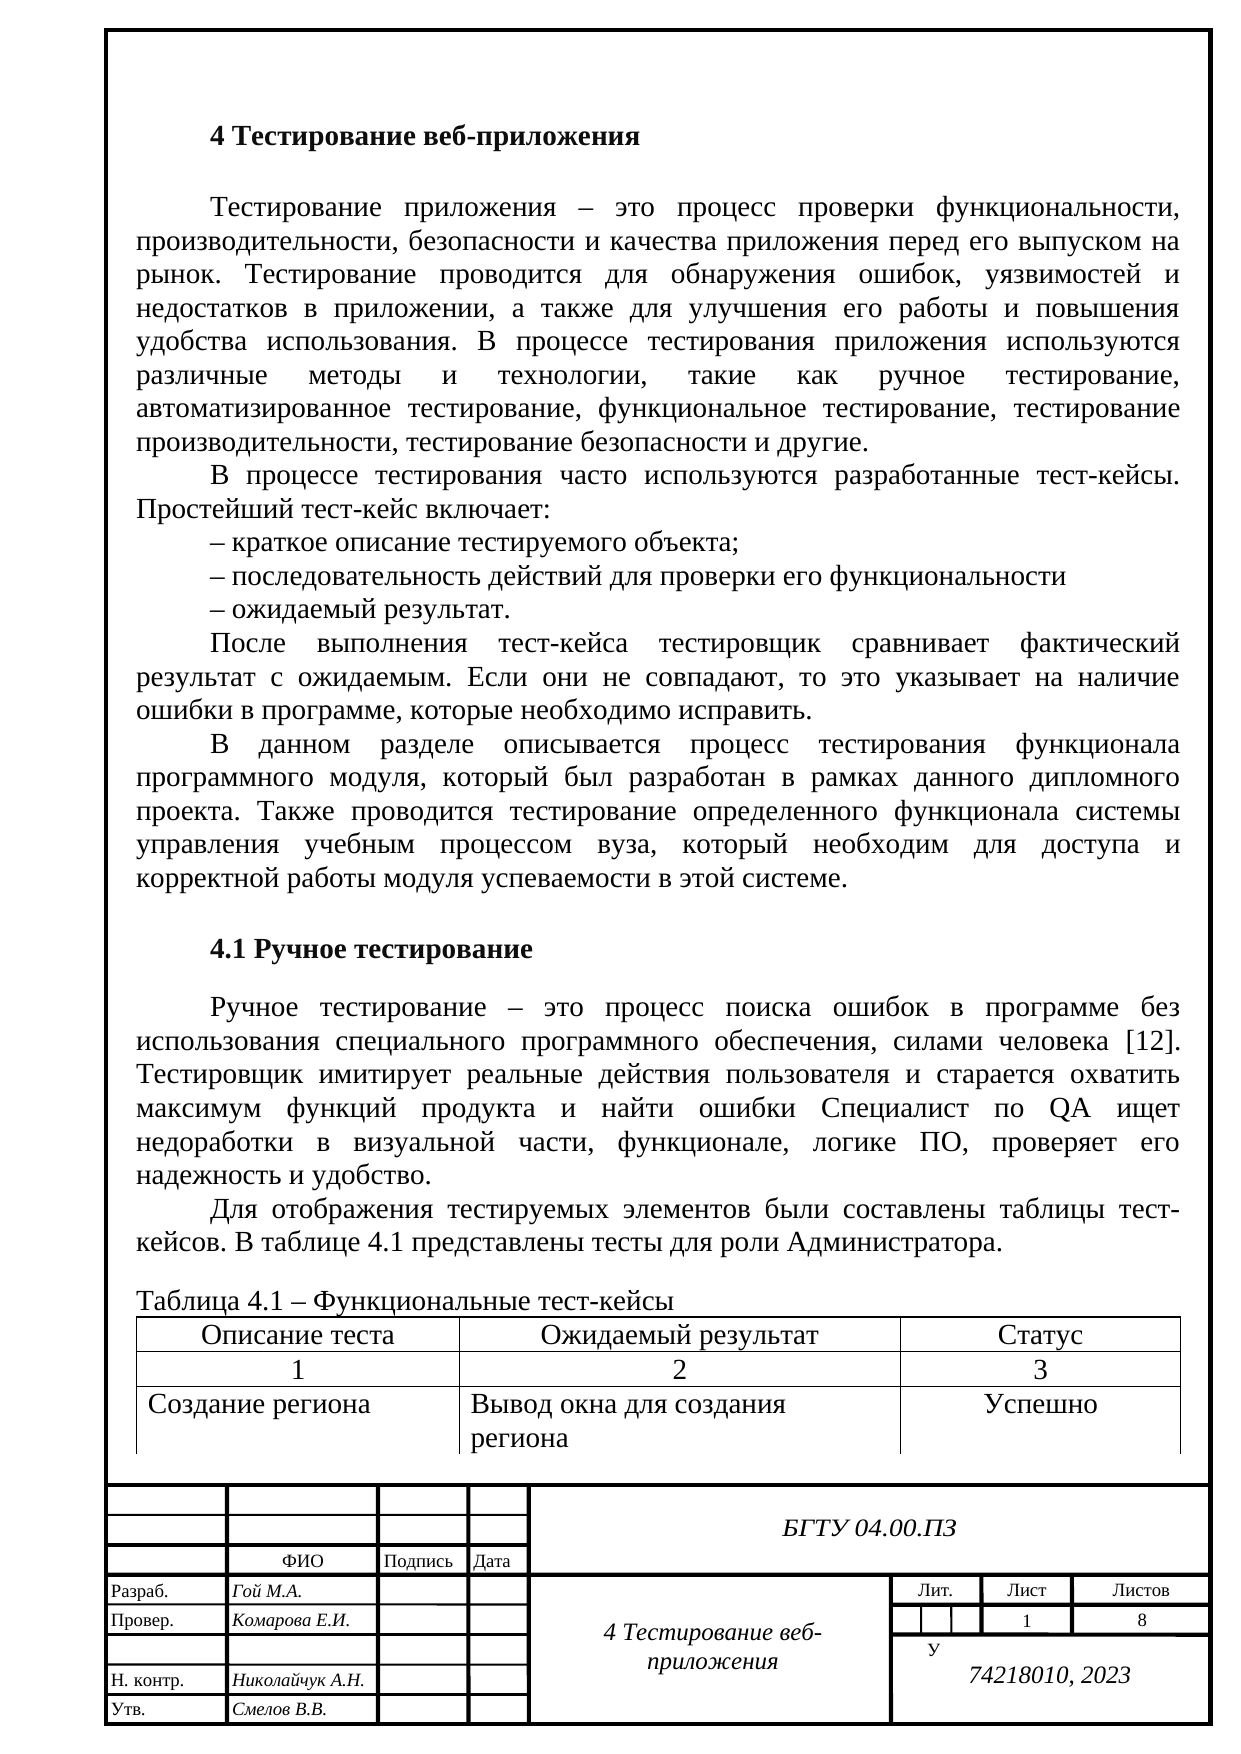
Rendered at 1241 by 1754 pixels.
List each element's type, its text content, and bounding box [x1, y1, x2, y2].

table_cell Создание региона [137, 1387, 459, 1454]
table_cell Успешно [901, 1387, 1180, 1454]
text краткое описание тестируемого объекта; [136, 524, 1181, 558]
text В данном разделе описывается процесс тестирования функционала программного модуля, который был разработан в рамках данного дипломного проекта. Также проводится тестирование определенного функционала системы управления учебным процессом вуза, который необходим для доступа и корректной работы модуля успеваемости в этой системе. [136, 726, 1181, 893]
table_header Описание теста [137, 1318, 459, 1351]
text последовательность действий для проверки его функциональности [136, 558, 1181, 592]
text Ручное тестирование – это процесс поиска ошибок в программе без использования специального программного обеспечения, силами человека [12]. Тестировщик имитирует реальные действия пользователя и старается охватить максимум функций продукта и найти ошибки Специалист по QA ищет недоработки в визуальной части, функционале, логике ПО, проверяет его надежность и удобство. [136, 989, 1181, 1191]
text Для отображения тестируемых элементов были составлены таблицы тест-кейсов. В таблице 4.1 представлены тесты для роли Администратора. [136, 1191, 1181, 1258]
text ожидаемый результат. [136, 592, 1181, 625]
table_header Ожидаемый результат [460, 1318, 900, 1351]
text 4 Тестирование веб-приложения [136, 118, 1181, 152]
text 4.1 Ручное тестирование [136, 931, 1181, 964]
text В процессе тестирования часто используются разработанные тест-кейсы. Простейший тест-кейс включает: [136, 457, 1181, 524]
text После выполнения тест-кейса тестировщик сравнивает фактический результат с ожидаемым. Если они не совпадают, то это указывает на наличие ошибки в программе, которые необходимо исправить. [136, 625, 1181, 726]
table_cell 1 [137, 1352, 459, 1386]
table_header Статус [901, 1318, 1180, 1351]
text Таблица 4.1 – Функциональные тест-кейсы [136, 1283, 1181, 1316]
table_cell 3 [901, 1352, 1180, 1386]
table_cell Вывод окна для создания региона [460, 1387, 900, 1454]
table_cell 2 [460, 1352, 900, 1386]
text Тестирование приложения – это процесс проверки функциональности, производительности, безопасности и качества приложения перед его выпуском на рынок. Тестирование проводится для обнаружения ошибок, уязвимостей и недостатков в приложении, а также для улучшения его работы и повышения удобства использования. В процессе тестирования приложения используются различные методы и технологии, такие как ручное тестирование, автоматизированное тестирование, функциональное тестирование, тестирование производительности, тестирование безопасности и другие. [136, 189, 1181, 457]
